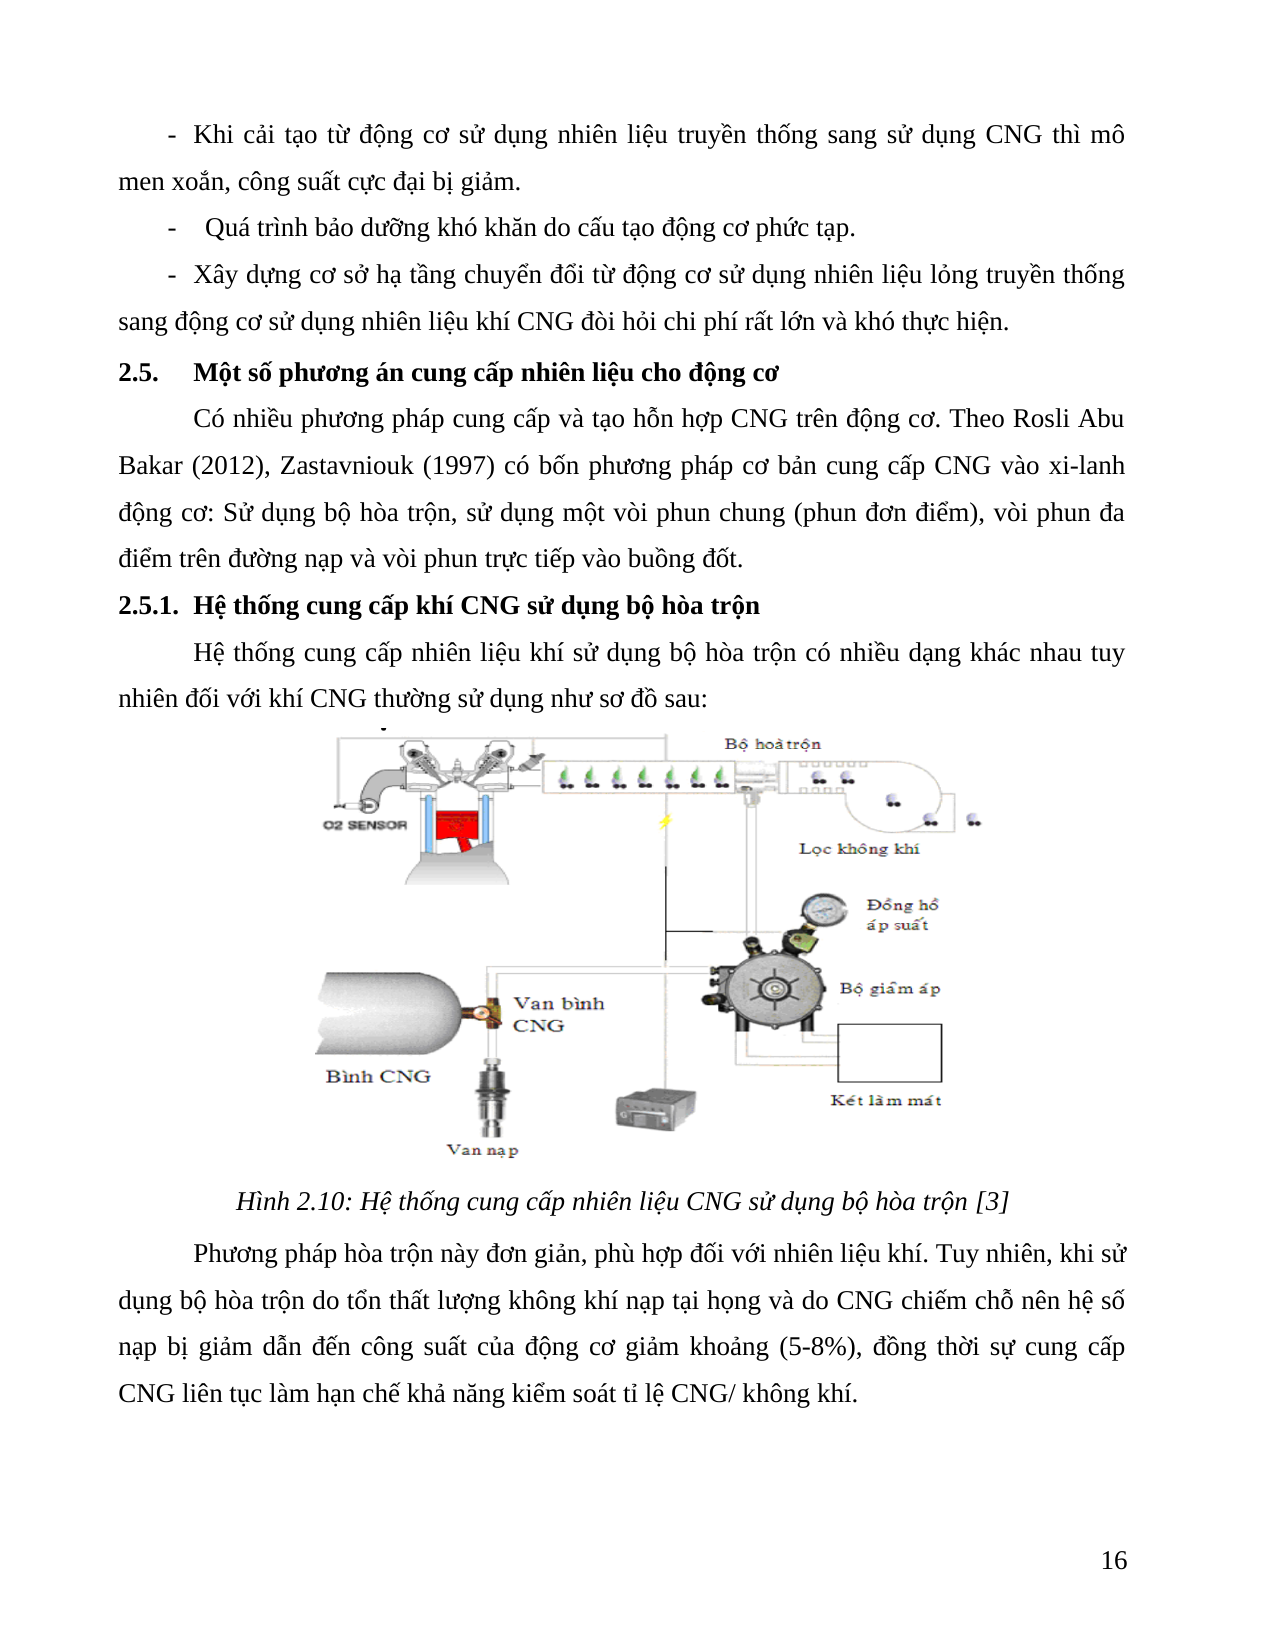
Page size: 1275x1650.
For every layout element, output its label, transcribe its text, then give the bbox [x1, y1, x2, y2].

text Có nhiều phương pháp cung cấp và tạo hỗn hợp CNG trên động cơ. Theo Rosli Abu Bakar (2012), Zastavniouk (1997) có bốn phương pháp cơ bản cung cấp CNG vào xi-lanh động cơ: Sử dụng bộ hòa trộn, sử dụng một vòi phun chung (phun đơn điểm), vòi phun đa điểm trên đường nạp và vòi phun trực tiếp vào buồng đốt. [118, 402, 1127, 573]
subtitle Hệ thống cung cấp khí CNG sử dụng bộ hòa trộn [118, 589, 1127, 620]
list Xây dựng cơ sở hạ tầng chuyển đổi từ động cơ sử dụng nhiên liệu lỏng truyền thống sang động cơ sử dụng nhiên liệu khí CNG đòi hỏi chi phí rất lớn và khó thực hiện. [118, 258, 1127, 336]
text Hệ thống cung cấp nhiên liệu khí sử dụng bộ hòa trộn có nhiều dạng khác nhau tuy nhiên đối với khí CNG thường sử dụng như sơ đồ sau: [118, 636, 1127, 713]
list Khi cải tạo từ động cơ sử dụng nhiên liệu truyền thống sang sử dụng CNG thì mô men xoắn, công suất cực đại bị giảm. [118, 118, 1127, 196]
text Hình 2.10: Hệ thống cung cấp nhiên liệu CNG sử dụng bộ hòa trộn [3] [118, 1185, 1127, 1216]
text Phương pháp hòa trộn này đơn giản, phù hợp đối với nhiên liệu khí. Tuy nhiên, khi sử dụng bộ hòa trộn do tổn thất lượng không khí nạp tại họng và do CNG chiếm chỗ nên hệ số nạp bị giảm dẫn đến công suất của động cơ giảm khoảng (5-8%), đồng thời sự cung cấp CNG liên tục làm hạn chế khả năng kiểm soát tỉ lệ CNG/ không khí. [118, 1237, 1127, 1408]
list Quá trình bảo dưỡng khó khăn do cấu tạo động cơ phức tạp. [167, 211, 1127, 243]
subtitle Một số phương án cung cấp nhiên liệu cho động cơ [118, 356, 1127, 387]
picture [308, 728, 1012, 1170]
